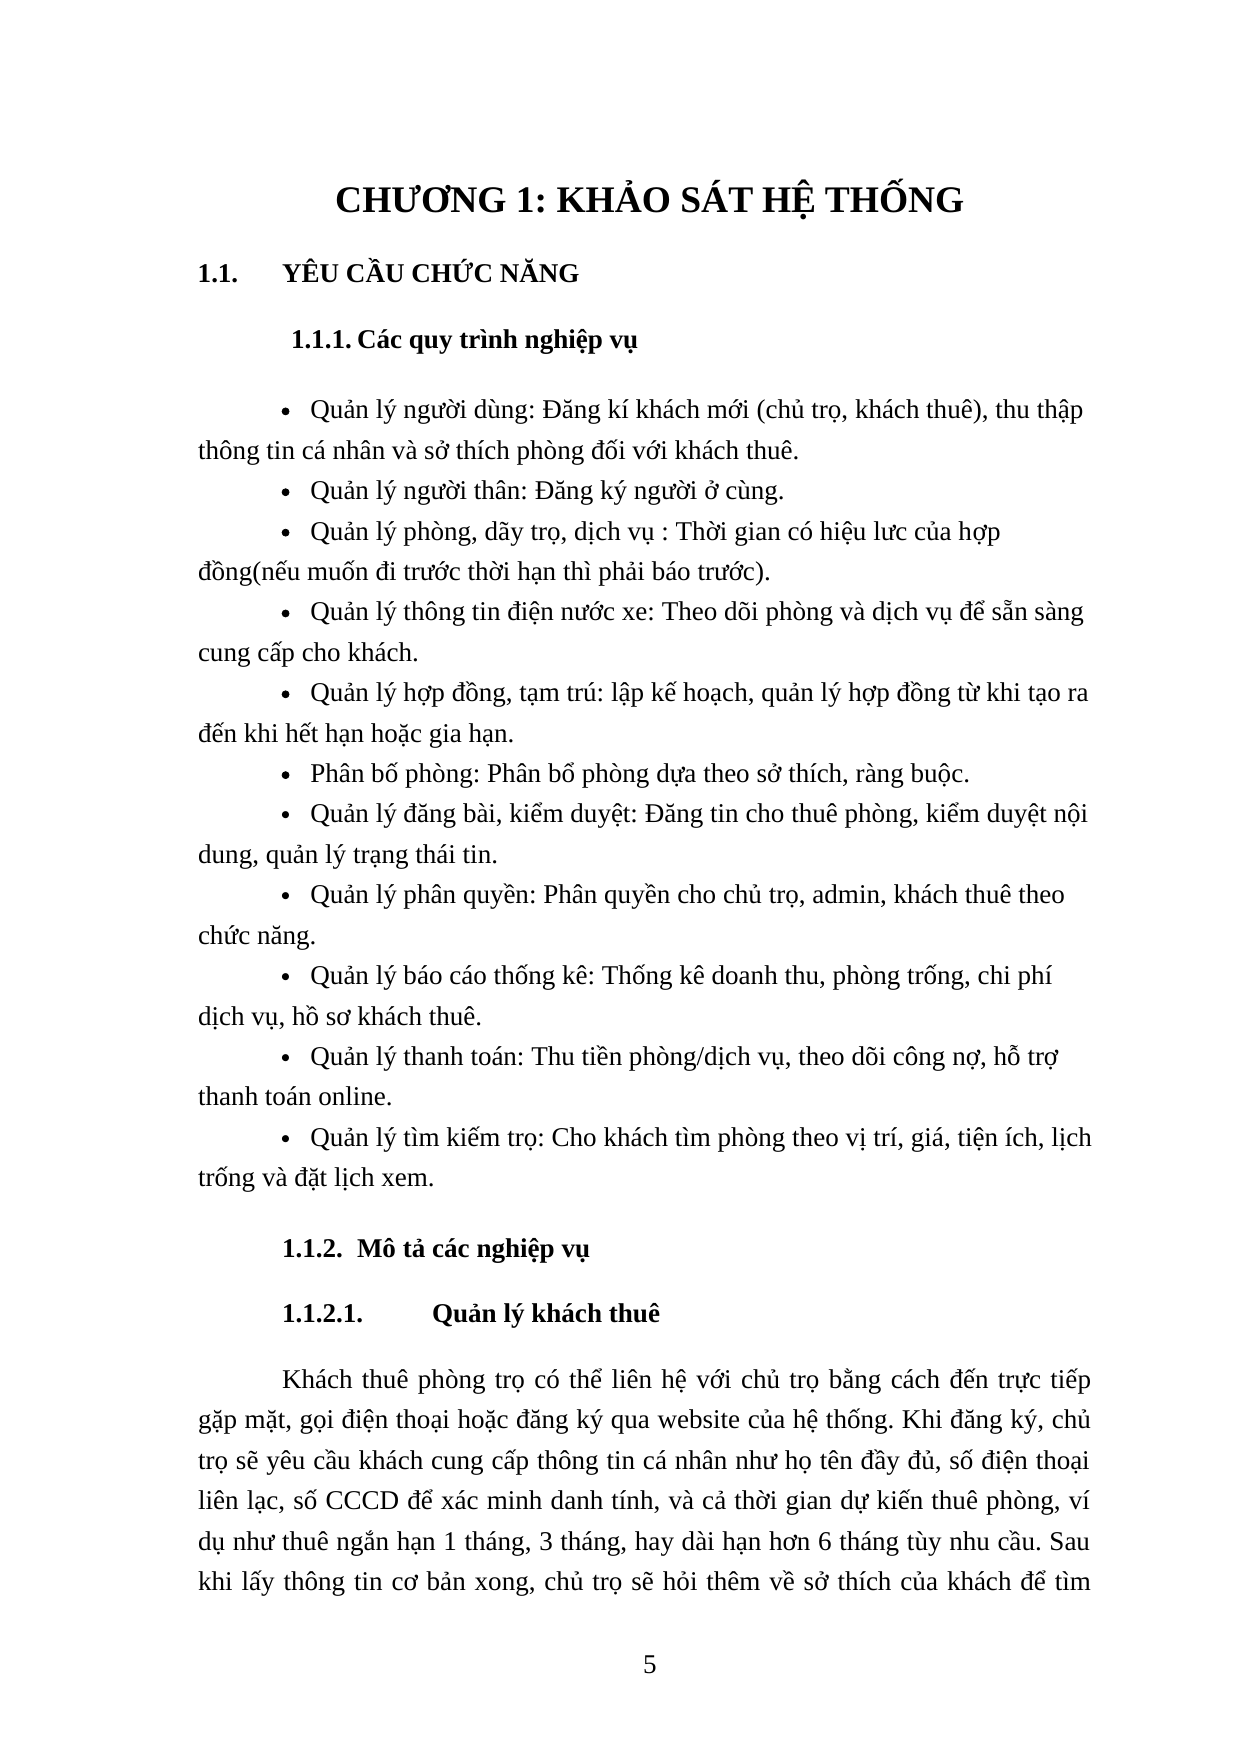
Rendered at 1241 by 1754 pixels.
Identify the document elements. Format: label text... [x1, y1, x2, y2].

subtitle Quản lý khách thuê [197, 1297, 1092, 1329]
list Quản lý người thân: Đăng ký người ở cùng. [198, 474, 1092, 505]
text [198, 1363, 1092, 1596]
subtitle Các quy trình nghiệp vụ [207, 323, 1092, 354]
list Quản lý thanh toán: Thu tiền phòng/dịch vụ, theo dõi công nợ, hỗ trợ thanh toán online. [198, 1040, 1092, 1112]
list Quản lý hợp đồng, tạm trú: lập kế hoạch, quản lý hợp đồng từ khi tạo ra đến khi hết hạn hoặc gia hạn. [198, 676, 1092, 748]
list Phân bố phòng: Phân bổ phòng dựa theo sở thích, ràng buộc. [198, 757, 1092, 788]
list Quản lý tìm kiếm trọ: Cho khách tìm phòng theo vị trí, giá, tiện ích, lịch trống và đặt lịch xem. [198, 1121, 1092, 1192]
list Quản lý phòng, dãy trọ, dịch vụ : Thời gian có hiệu lưc của hợp đồng(nếu muốn đi trước thời hạn thì phải báo trước). [198, 515, 1092, 586]
list Quản lý người dùng: Đăng kí khách mới (chủ trọ, khách thuê), thu thập thông tin cá nhân và sở thích phòng đối với khách thuê. [198, 393, 1092, 465]
subtitle CHƯƠNG 1: KHẢO SÁT HỆ THỐNG [207, 178, 1092, 221]
list Quản lý phân quyền: Phân quyền cho chủ trọ, admin, khách thuê theo chức năng. [198, 878, 1092, 950]
subtitle YÊU CẦU CHỨC NĂNG [197, 257, 1092, 288]
list Quản lý đăng bài, kiểm duyệt: Đăng tin cho thuê phòng, kiểm duyệt nội dung, quản lý trạng thái tin. [198, 798, 1092, 869]
list Quản lý báo cáo thống kê: Thống kê doanh thu, phòng trống, chi phí dịch vụ, hồ sơ khách thuê. [198, 959, 1092, 1031]
list Quản lý thông tin điện nước xe: Theo dõi phòng và dịch vụ để sẵn sàng cung cấp cho khách. [198, 596, 1092, 667]
subtitle Mô tả các nghiệp vụ [197, 1232, 1092, 1263]
